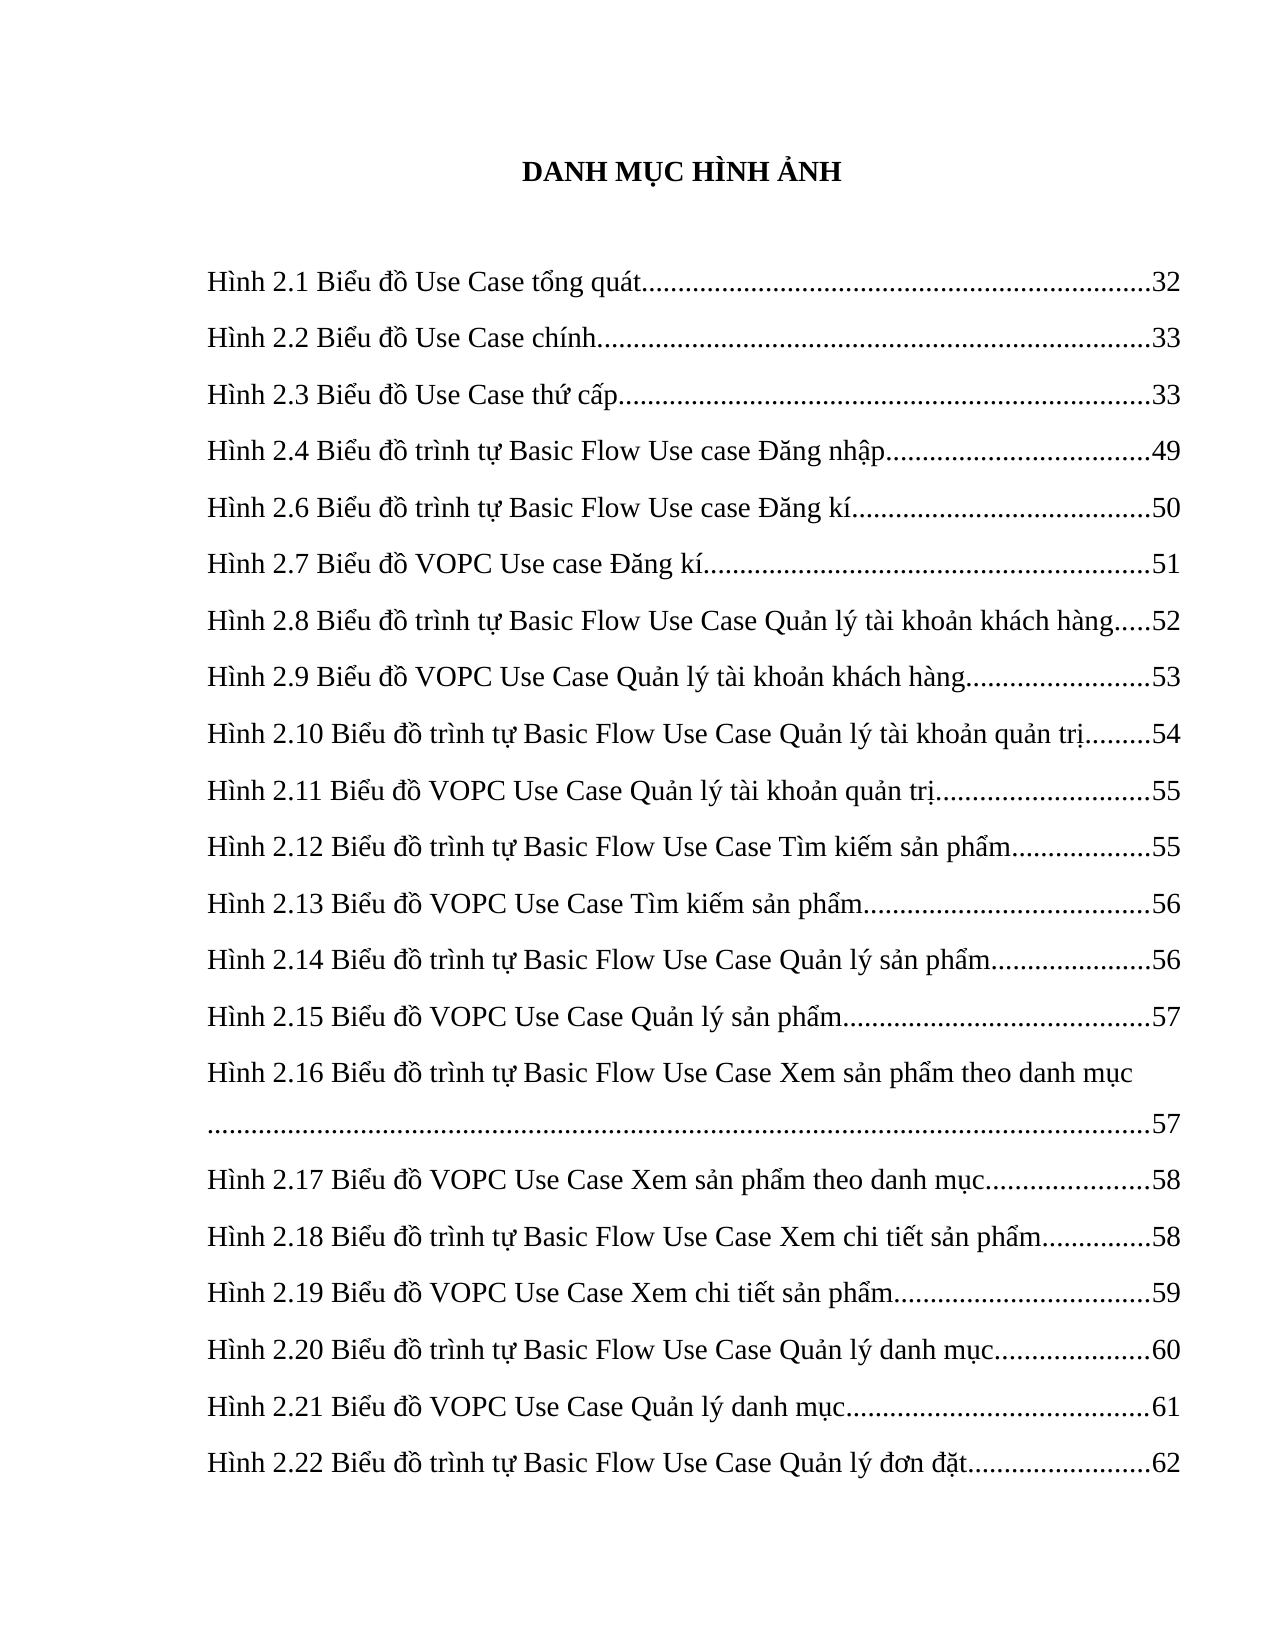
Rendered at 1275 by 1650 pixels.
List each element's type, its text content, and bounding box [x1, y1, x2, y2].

text Hình 2.20 Biểu đồ trình tự Basic Flow Use Case Quản lý danh mục 60 [207, 1332, 1157, 1366]
text Hình 2.16 Biểu đồ trình tự Basic Flow Use Case Xem sản phẩm theo danh mục 57 [207, 1056, 1157, 1139]
text Hình 2.12 Biểu đồ trình tự Basic Flow Use Case Tìm kiếm sản phẩm 55 [207, 829, 1157, 863]
text Hình 2.2 Biểu đồ Use Case chính 33 [207, 320, 1157, 354]
text Hình 2.11 Biểu đồ VOPC Use Case Quản lý tài khoản quản trị 55 [207, 773, 1157, 806]
text Hình 2.3 Biểu đồ Use Case thứ cấp 33 [207, 377, 1157, 410]
text Hình 2.8 Biểu đồ trình tự Basic Flow Use Case Quản lý tài khoản khách hàng 52 [207, 603, 1157, 637]
text Hình 2.15 Biểu đồ VOPC Use Case Quản lý sản phẩm 57 [207, 999, 1157, 1032]
text Hình 2.10 Biểu đồ trình tự Basic Flow Use Case Quản lý tài khoản quản trị 54 [207, 716, 1157, 750]
text Hình 2.7 Biểu đồ VOPC Use case Đăng kí 51 [207, 546, 1157, 580]
text Hình 2.19 Biểu đồ VOPC Use Case Xem chi tiết sản phẩm 59 [207, 1276, 1157, 1309]
text Hình 2.18 Biểu đồ trình tự Basic Flow Use Case Xem chi tiết sản phẩm 58 [207, 1219, 1157, 1252]
text Hình 2.6 Biểu đồ trình tự Basic Flow Use case Đăng kí 50 [207, 490, 1157, 523]
text Hình 2.1 Biểu đồ Use Case tổng quát 32 [207, 264, 1157, 297]
text Hình 2.13 Biểu đồ VOPC Use Case Tìm kiếm sản phẩm 56 [207, 886, 1157, 919]
text Hình 2.17 Biểu đồ VOPC Use Case Xem sản phẩm theo danh mục 58 [207, 1162, 1157, 1196]
text Hình 2.21 Biểu đồ VOPC Use Case Quản lý danh mục 61 [207, 1389, 1157, 1422]
subtitle DANH MỤC HÌNH ẢNH [207, 154, 1157, 187]
text Hình 2.14 Biểu đồ trình tự Basic Flow Use Case Quản lý sản phẩm 56 [207, 942, 1157, 976]
text Hình 2.4 Biểu đồ trình tự Basic Flow Use case Đăng nhập 49 [207, 433, 1157, 467]
text Hình 2.22 Biểu đồ trình tự Basic Flow Use Case Quản lý đơn đặt 62 [207, 1445, 1157, 1479]
text Hình 2.9 Biểu đồ VOPC Use Case Quản lý tài khoản khách hàng 53 [207, 659, 1157, 693]
